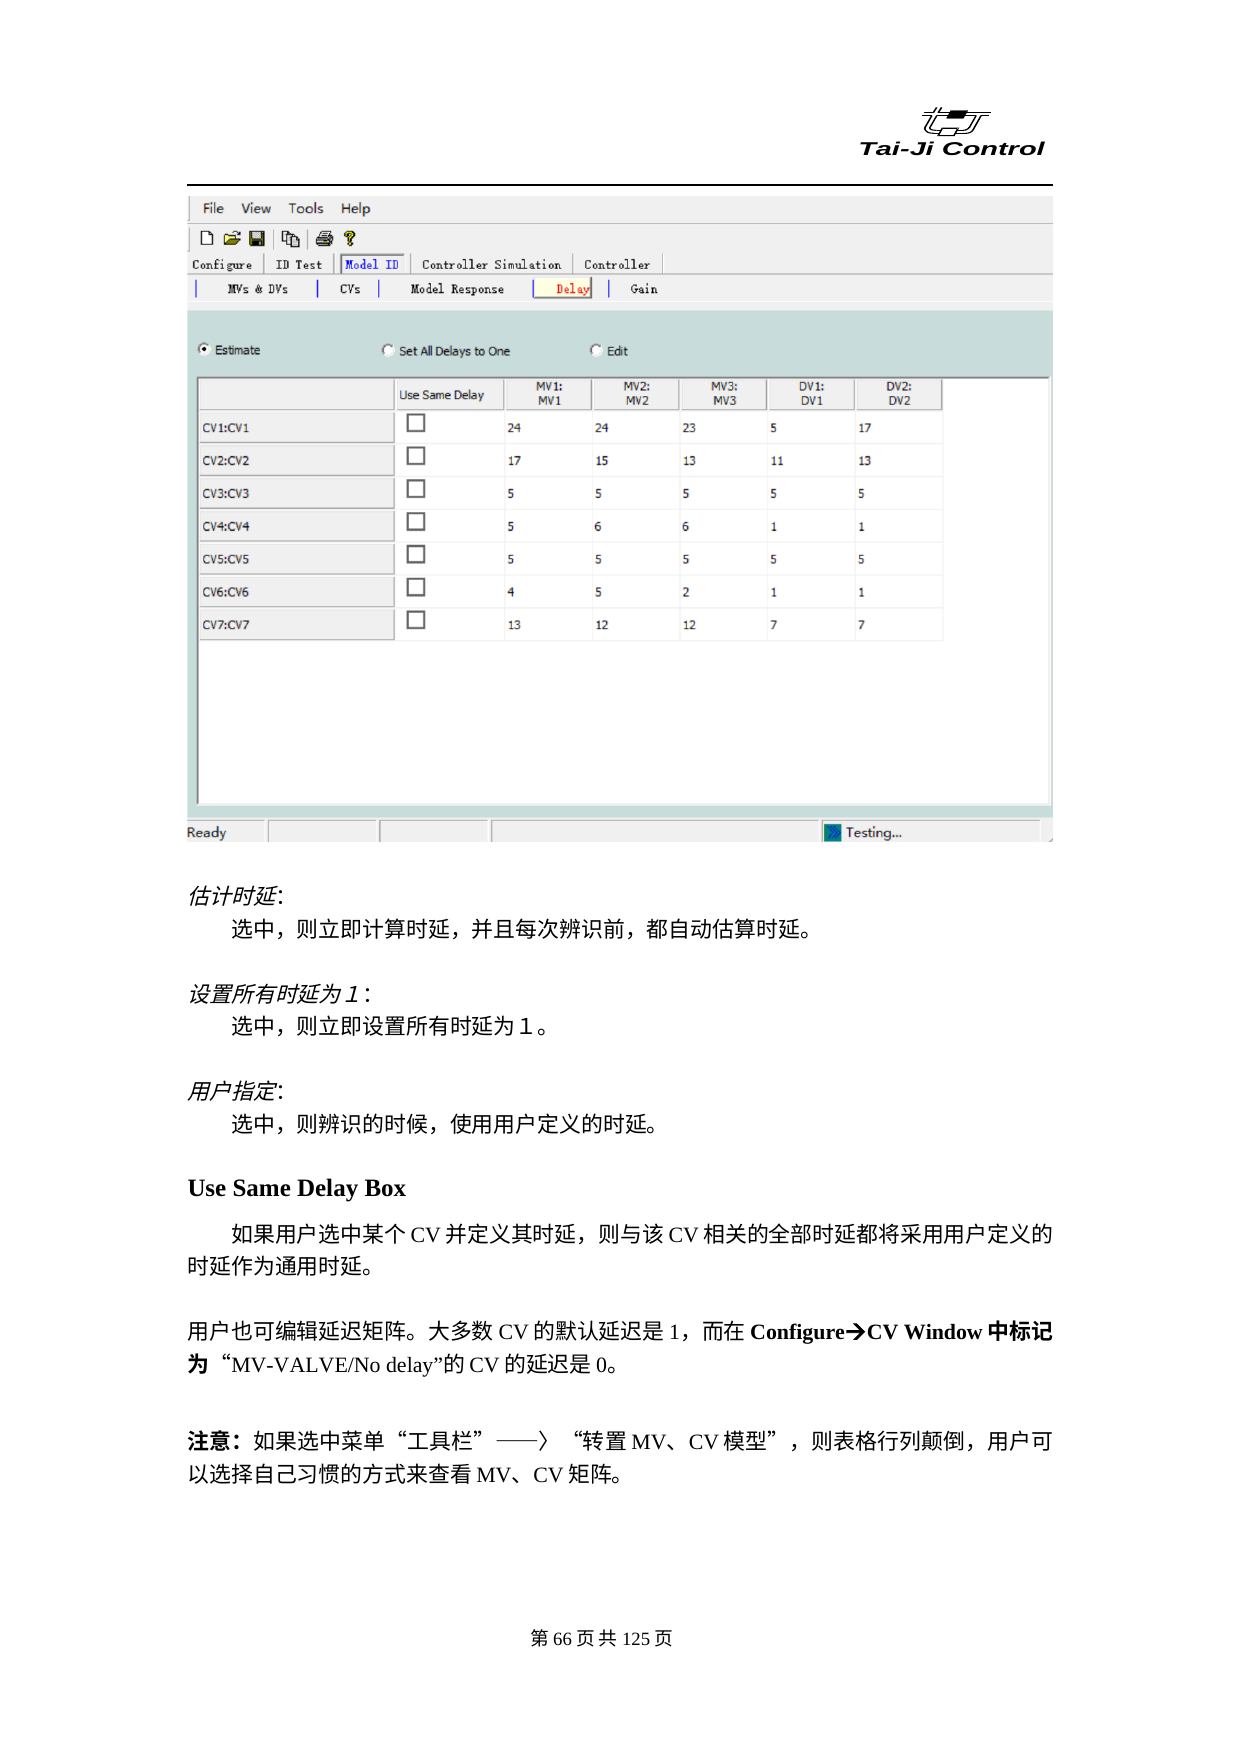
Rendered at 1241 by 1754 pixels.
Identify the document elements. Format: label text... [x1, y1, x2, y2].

picture [187, 196, 1053, 842]
text 注意：如果选中菜单“工具栏”——〉“转置MV、CV模型”，则表格行列颠倒，用户可以选择自己习惯的方式来查看MV、CV矩阵。 [187, 1424, 1053, 1489]
text Use Same Delay Box [187, 1171, 1053, 1204]
text 用户指定： [187, 1074, 1053, 1106]
text 选中，则立即设置所有时延为１。 [187, 1009, 1053, 1041]
text 用户也可编辑延迟矩阵。大多数CV的默认延迟是1，而在ConfigureCV Window中标记为“MV-VALVE/No delay”的CV的延迟是0。 [187, 1314, 1053, 1379]
text 估计时延： [187, 879, 1053, 911]
text 如果用户选中某个CV并定义其时延，则与该CV相关的全部时延都将采用用户定义的时延作为通用时延。 [187, 1216, 1053, 1281]
text 选中，则立即计算时延，并且每次辨识前，都自动估算时延。 [187, 911, 1053, 944]
text 设置所有时延为１： [187, 976, 1053, 1009]
text 选中，则辨识的时候，使用用户定义的时延。 [187, 1106, 1053, 1139]
